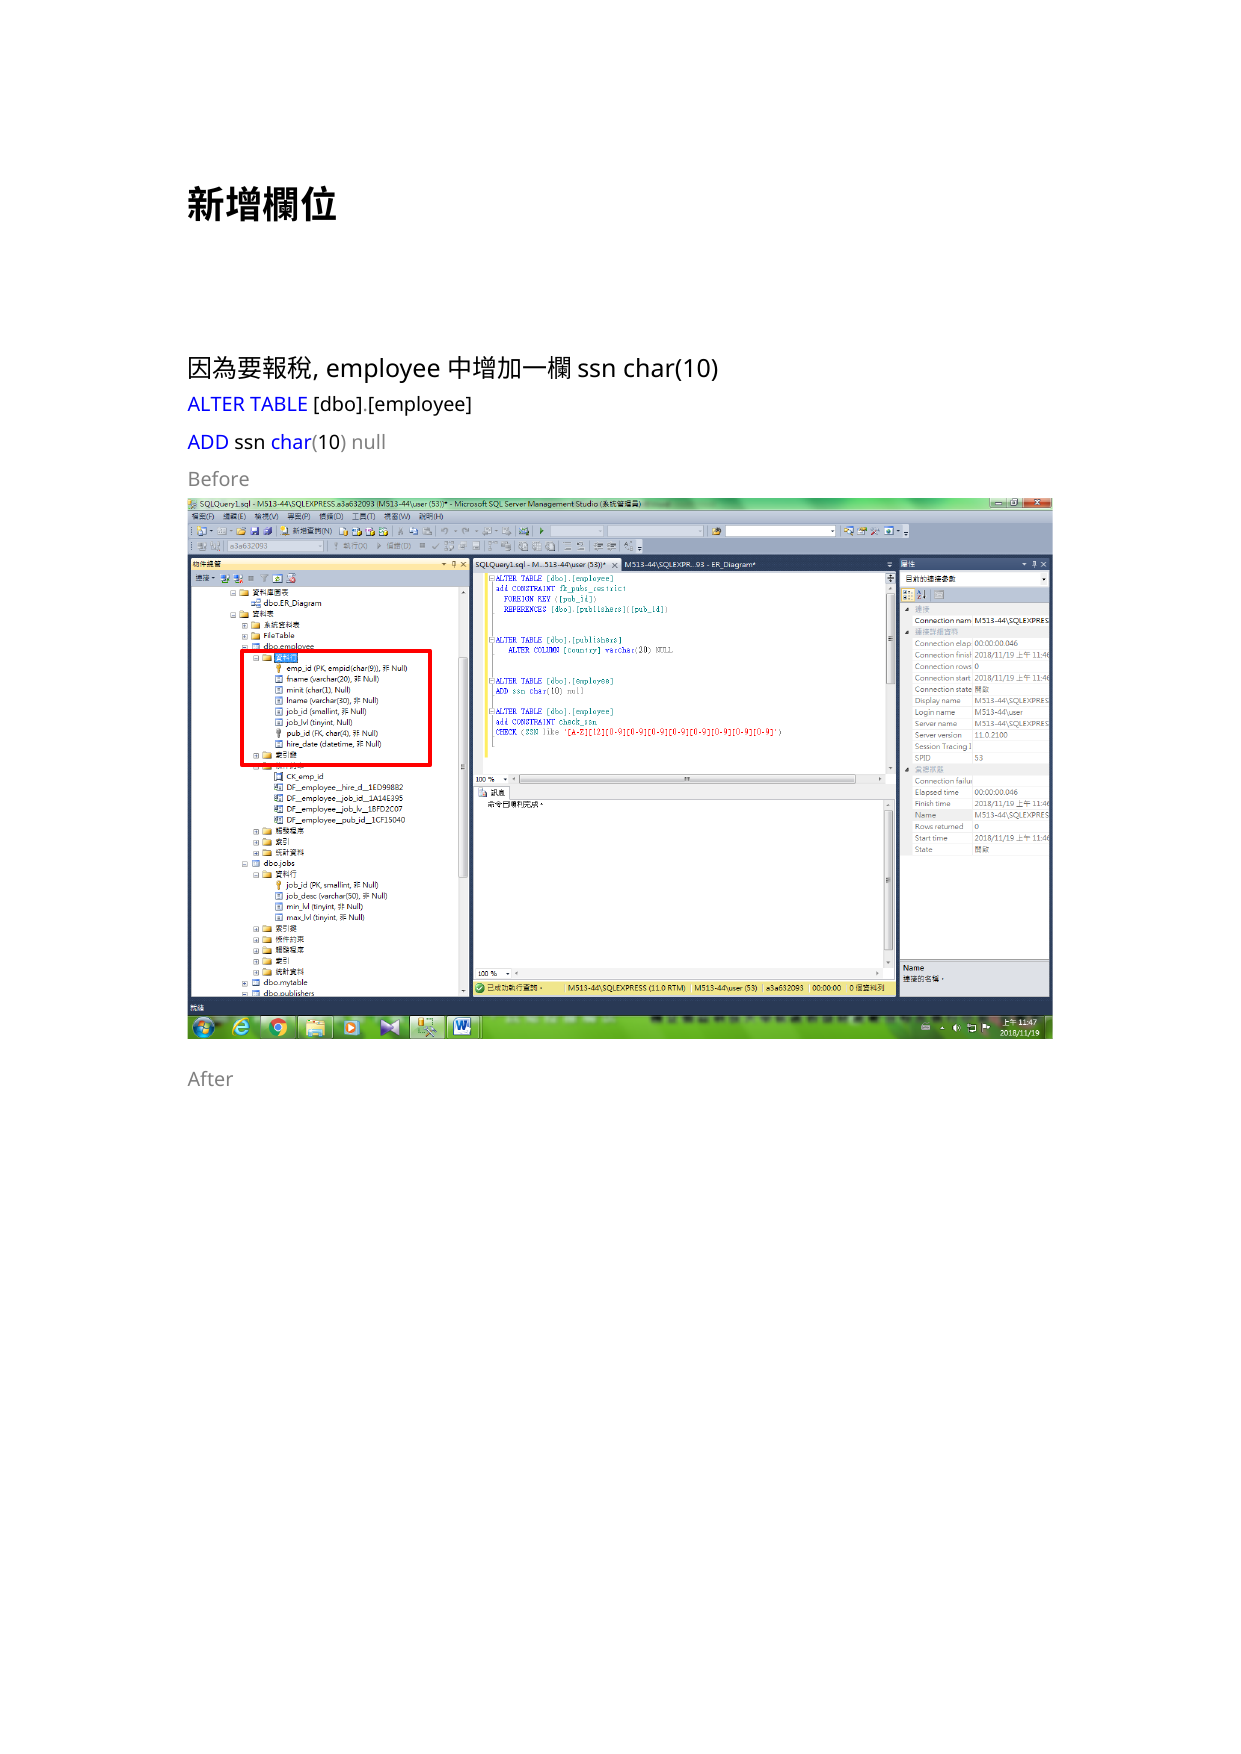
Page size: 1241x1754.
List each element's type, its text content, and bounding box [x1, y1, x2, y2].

text ADD ssn char(10) null [187, 423, 1053, 461]
picture [187, 498, 1053, 1039]
text ALTER TABLE [dbo].[employee] [187, 386, 1053, 423]
text After [187, 1061, 1053, 1098]
text 因為要報稅, employee 中增加一欄ssn char(10) [187, 348, 1053, 386]
text Before [187, 461, 1053, 498]
subtitle 新增欄位 [187, 164, 1053, 239]
